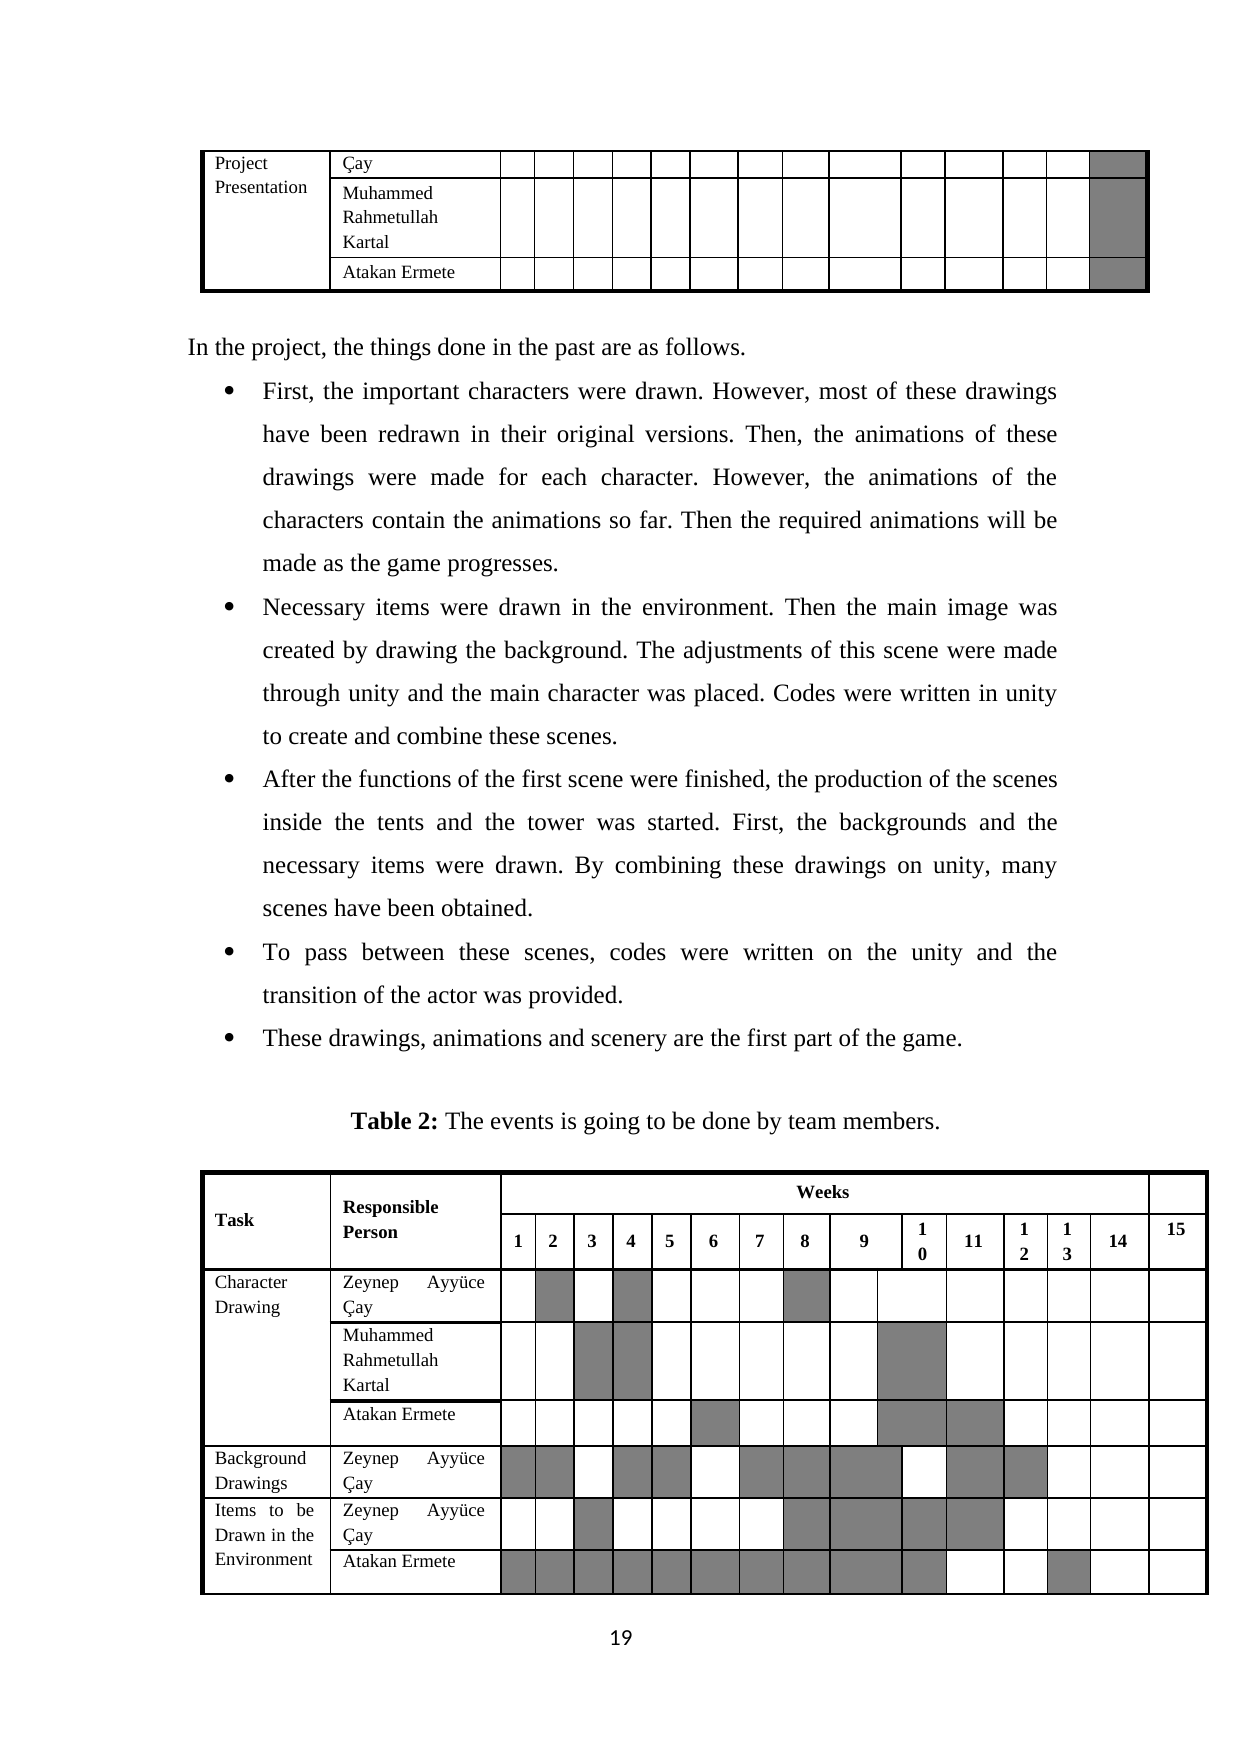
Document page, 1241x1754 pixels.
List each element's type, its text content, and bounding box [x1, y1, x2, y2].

table_cell [1150, 1323, 1205, 1399]
table_header Responsible Person [331, 1175, 500, 1268]
table_cell [1005, 1499, 1047, 1549]
text Table 2: The events is going to be done by team members. [187, 1106, 1058, 1135]
table_cell [947, 1499, 1003, 1549]
table_cell [1150, 1499, 1205, 1549]
table_cell [535, 258, 573, 289]
table_cell [692, 1323, 739, 1399]
table_cell [536, 1551, 573, 1593]
table_cell [831, 1551, 901, 1593]
table_cell [946, 152, 1002, 177]
table_cell [535, 179, 573, 257]
table_cell 2 [536, 1215, 573, 1268]
table_cell [784, 1271, 829, 1321]
table_cell Zeynep Ayyüce Çay [331, 152, 500, 177]
table_cell [1047, 258, 1089, 289]
table_cell [501, 258, 534, 289]
table_cell Atakan Ermete [331, 258, 500, 289]
table_cell [1005, 1323, 1047, 1399]
table_cell [902, 179, 944, 257]
table_cell [1005, 1401, 1047, 1445]
table_cell [614, 1499, 651, 1549]
table_cell [1005, 1551, 1047, 1593]
table_cell [536, 1323, 573, 1399]
table_cell [502, 1499, 535, 1549]
table_cell Muhammed Rahmetullah Kartal [331, 179, 500, 257]
table_cell [502, 1401, 535, 1445]
table_cell [831, 1401, 877, 1445]
table_cell [614, 1447, 651, 1497]
table_cell [784, 1551, 829, 1593]
table_cell [1091, 1551, 1148, 1593]
table_cell [1048, 1271, 1090, 1321]
table_cell [878, 1401, 946, 1445]
table_cell 6 [692, 1215, 739, 1268]
table_cell [535, 152, 573, 177]
table_cell [575, 1447, 612, 1497]
table_cell [1150, 1447, 1205, 1497]
table_cell [1091, 1271, 1148, 1321]
table_cell [947, 1551, 1003, 1593]
table_cell 4 [614, 1215, 651, 1268]
table_cell [653, 1499, 690, 1549]
table_cell [1090, 152, 1145, 177]
table_cell [574, 152, 612, 177]
table_cell [903, 1551, 946, 1593]
table_cell [692, 1499, 739, 1549]
table_cell [575, 1551, 612, 1593]
table_cell [947, 1271, 1003, 1321]
table_cell [1091, 1447, 1148, 1497]
table_cell [783, 258, 828, 289]
table_cell [502, 1551, 535, 1593]
table_cell [878, 1271, 946, 1321]
table_cell [1150, 1551, 1205, 1593]
table_cell [691, 179, 737, 257]
table_cell [536, 1271, 573, 1321]
table_cell [1091, 1401, 1148, 1445]
table_cell 9 [831, 1215, 901, 1268]
table_cell 13 [1048, 1215, 1090, 1268]
table_cell Character Drawing [205, 1271, 330, 1445]
table_cell [1004, 179, 1046, 257]
table_header Weeks [502, 1175, 1148, 1213]
table_cell [903, 1447, 946, 1497]
table_cell [878, 1323, 946, 1399]
table_cell Items to be Drawn in the Environment [205, 1499, 330, 1593]
table_cell [831, 1447, 901, 1497]
table_cell [830, 152, 900, 177]
table_cell Atakan Ermete [331, 1551, 500, 1593]
table_cell [740, 1323, 783, 1399]
table_cell Muhammed Rahmetullah Kartal [331, 1324, 500, 1399]
table_cell [501, 152, 534, 177]
table_cell [902, 152, 944, 177]
table_cell [740, 1499, 783, 1549]
table_cell [501, 179, 534, 257]
table_cell [536, 1447, 573, 1497]
table_cell [536, 1401, 573, 1445]
table_cell [740, 1551, 783, 1593]
table_cell [1091, 1499, 1148, 1549]
table_cell [614, 1271, 651, 1321]
table_cell [653, 1323, 690, 1399]
table_cell [1090, 179, 1145, 257]
table_cell [502, 1271, 535, 1321]
table_cell [614, 1401, 651, 1445]
text In the project, the things done in the past are as follows. [187, 332, 1053, 361]
table_cell [575, 1499, 612, 1549]
table_cell [613, 179, 650, 257]
table_cell [613, 258, 650, 289]
table_cell [902, 258, 944, 289]
table_cell Zeynep Ayyüce Çay [331, 1499, 500, 1549]
table_cell Zeynep Ayyüce Çay [331, 1447, 500, 1497]
table_cell Atakan Ermete [331, 1403, 500, 1445]
table_cell [1048, 1499, 1090, 1549]
table_cell [574, 258, 612, 289]
table_cell [740, 1401, 783, 1445]
table_cell [614, 1551, 651, 1593]
table_cell 10 [903, 1215, 946, 1268]
table_cell [692, 1551, 739, 1593]
table_cell [947, 1447, 1003, 1497]
table_cell [947, 1401, 1003, 1445]
table_cell [831, 1499, 901, 1549]
table_cell [614, 1323, 651, 1399]
table_cell [653, 1447, 690, 1497]
table_cell [653, 1401, 690, 1445]
table_cell [1091, 1323, 1148, 1399]
table_cell [739, 179, 782, 257]
table_cell [903, 1499, 946, 1549]
table_cell [740, 1271, 783, 1321]
table_cell [784, 1499, 829, 1549]
list Necessary items were drawn in the environment. Then the main image was created by drawing the background. The adjustments of this scene were made through unity and the main character was placed. Codes were written in unity to create and combine these scenes. [225, 592, 1058, 750]
table_header Task [205, 1175, 330, 1268]
table_cell [613, 152, 650, 177]
table_cell 11 [947, 1215, 1003, 1268]
table_cell 3 [575, 1215, 612, 1268]
table_cell 14 [1091, 1215, 1148, 1268]
table_cell [1048, 1401, 1090, 1445]
table_cell Zeynep Ayyüce Çay [331, 1271, 500, 1321]
table_cell [574, 179, 612, 257]
table_cell 1 [502, 1215, 535, 1268]
table_cell [652, 179, 689, 257]
table_cell [830, 179, 900, 257]
table_cell [946, 179, 1002, 257]
table_cell [1004, 258, 1046, 289]
table_cell [1047, 152, 1089, 177]
table_cell [784, 1401, 829, 1445]
table_cell [830, 258, 900, 289]
table_cell [502, 1447, 535, 1497]
table_cell [653, 1271, 690, 1321]
table_cell 8 [784, 1215, 829, 1268]
table_cell [1090, 258, 1145, 289]
table_cell [691, 258, 737, 289]
table_cell [1005, 1447, 1047, 1497]
table_cell [1048, 1447, 1090, 1497]
table_cell 12 [1005, 1215, 1047, 1268]
table_cell [653, 1551, 690, 1593]
table_cell [1005, 1271, 1047, 1321]
table_cell [1150, 1271, 1205, 1321]
table_cell [575, 1401, 612, 1445]
list First, the important characters were drawn. However, most of these drawings have been redrawn in their original versions. Then, the animations of these drawings were made for each character. However, the animations of the characters contain the animations so far. Then the required animations will be made as the game progresses. [225, 376, 1058, 577]
table_cell [739, 152, 782, 177]
table_cell [947, 1323, 1003, 1399]
table_cell 5 [653, 1215, 690, 1268]
table_cell [652, 152, 689, 177]
table_cell [783, 179, 828, 257]
table_cell 7 [740, 1215, 783, 1268]
table_cell [783, 152, 828, 177]
table_cell [652, 258, 689, 289]
table_cell [784, 1323, 829, 1399]
table_cell [575, 1271, 612, 1321]
table_cell [1150, 1401, 1205, 1445]
table_cell [1004, 152, 1046, 177]
table_cell [784, 1447, 829, 1497]
list These drawings, animations and scenery are the first part of the game. [225, 1023, 1058, 1052]
table_cell [1047, 179, 1089, 257]
table_cell [536, 1499, 573, 1549]
table_cell [692, 1271, 739, 1321]
table_header [1150, 1175, 1205, 1213]
table_cell [575, 1323, 612, 1399]
table_cell [739, 258, 782, 289]
table_cell [946, 258, 1002, 289]
table_cell [502, 1323, 535, 1399]
table_cell [691, 152, 737, 177]
table_cell [692, 1447, 739, 1497]
table_cell [1048, 1323, 1090, 1399]
table_cell 15 [1150, 1215, 1205, 1268]
table_cell [831, 1323, 877, 1399]
table_cell [692, 1401, 739, 1445]
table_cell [205, 152, 329, 289]
table_cell [740, 1447, 783, 1497]
table_cell [1048, 1551, 1090, 1593]
table_cell Background Drawings [205, 1447, 330, 1497]
list After the functions of the first scene were finished, the production of the scenes inside the tents and the tower was started. First, the backgrounds and the necessary items were drawn. By combining these drawings on unity, many scenes have been obtained. [225, 764, 1058, 922]
list To pass between these scenes, codes were written on the unity and the transition of the actor was provided. [225, 937, 1058, 1008]
table_cell [831, 1271, 877, 1321]
